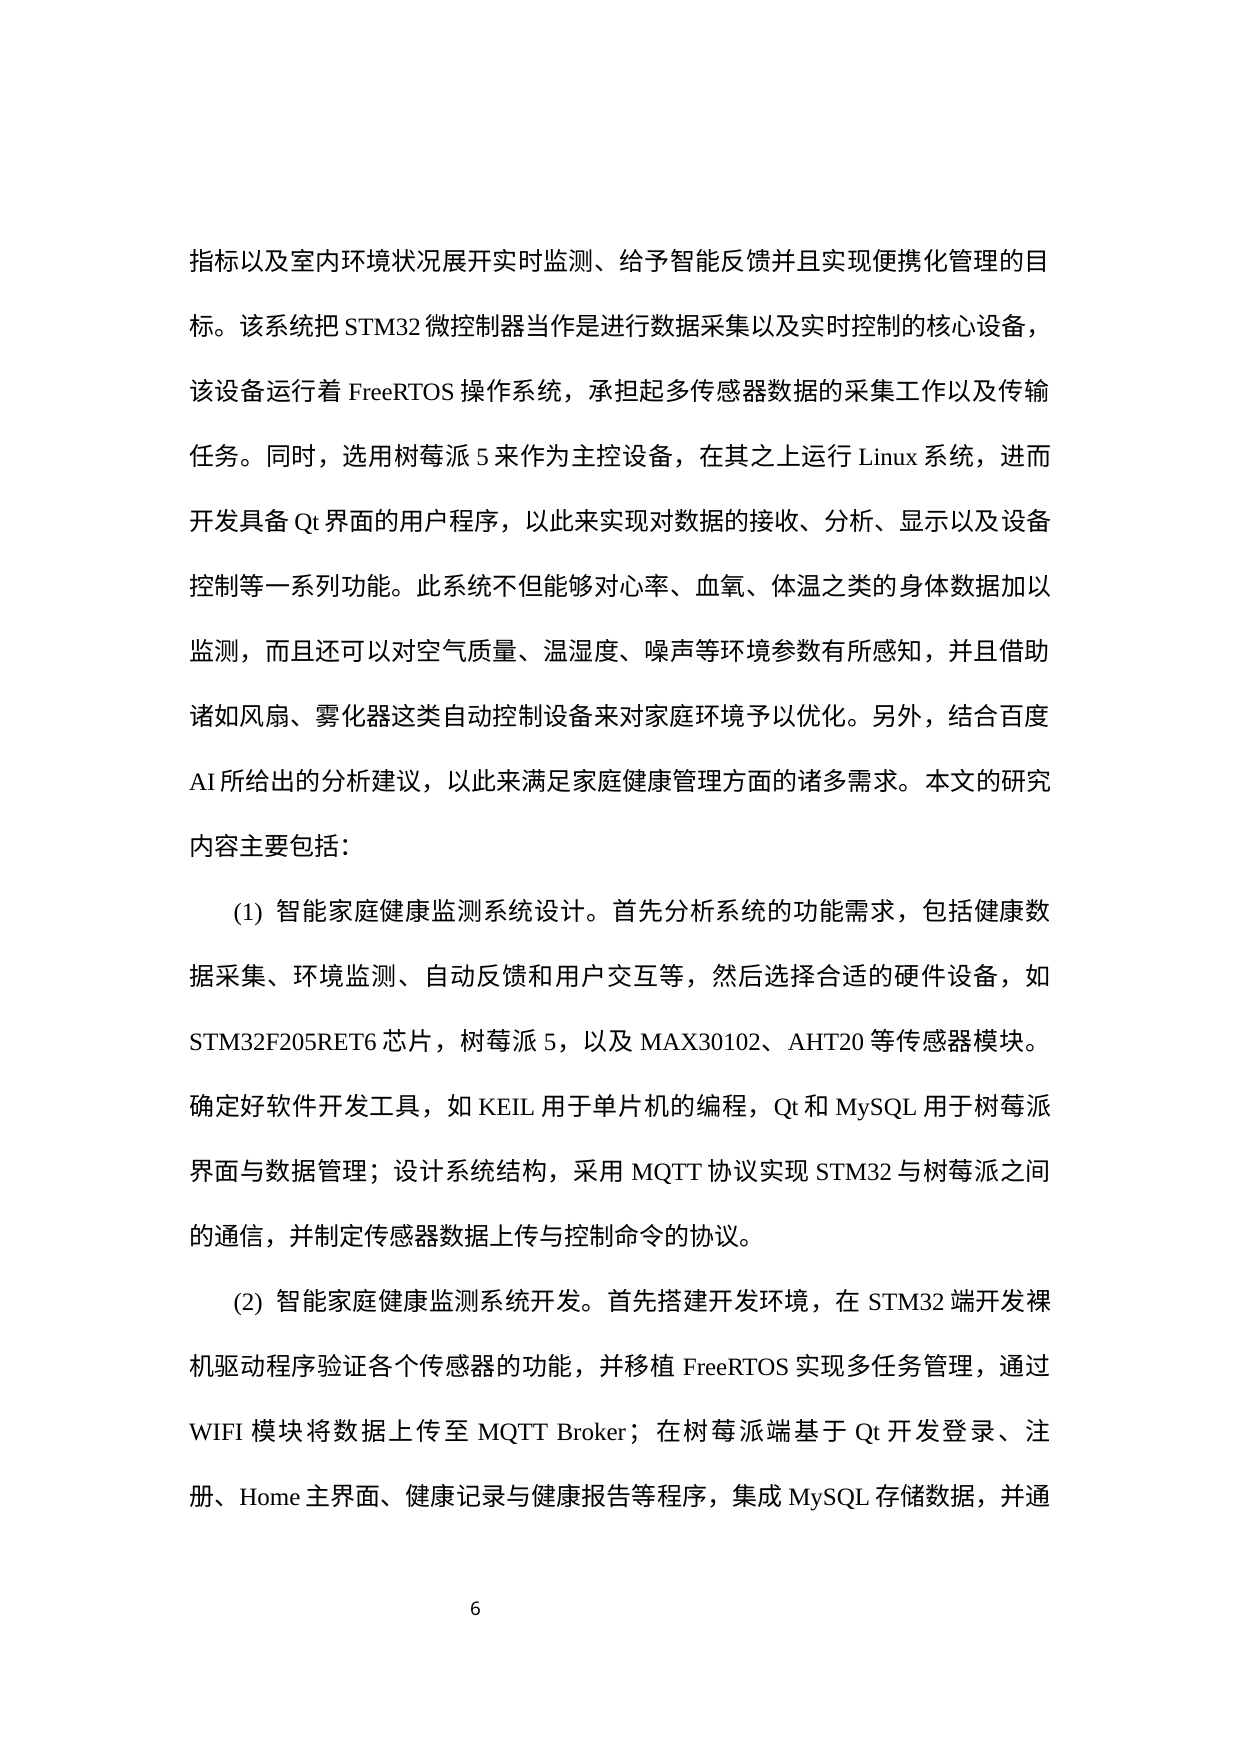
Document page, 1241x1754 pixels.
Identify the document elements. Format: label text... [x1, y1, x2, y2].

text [189, 227, 1051, 877]
list 智能家庭健康监测系统设计。首先分析系统的功能需求，包括健康数据采集、环境监测、自动反馈和用户交互等，然后选择合适的硬件设备，如STM32F205RET6芯片，树莓派5，以及MAX30102、AHT20等传感器模块。确定好软件开发工具，如KEIL用于单片机的编程，Qt和MySQL用于树莓派界面与数据管理；设计系统结构，采用MQTT协议实现STM32与树莓派之间的通信，并制定传感器数据上传与控制命令的协议。 [189, 877, 1051, 1267]
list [189, 1267, 1051, 1527]
